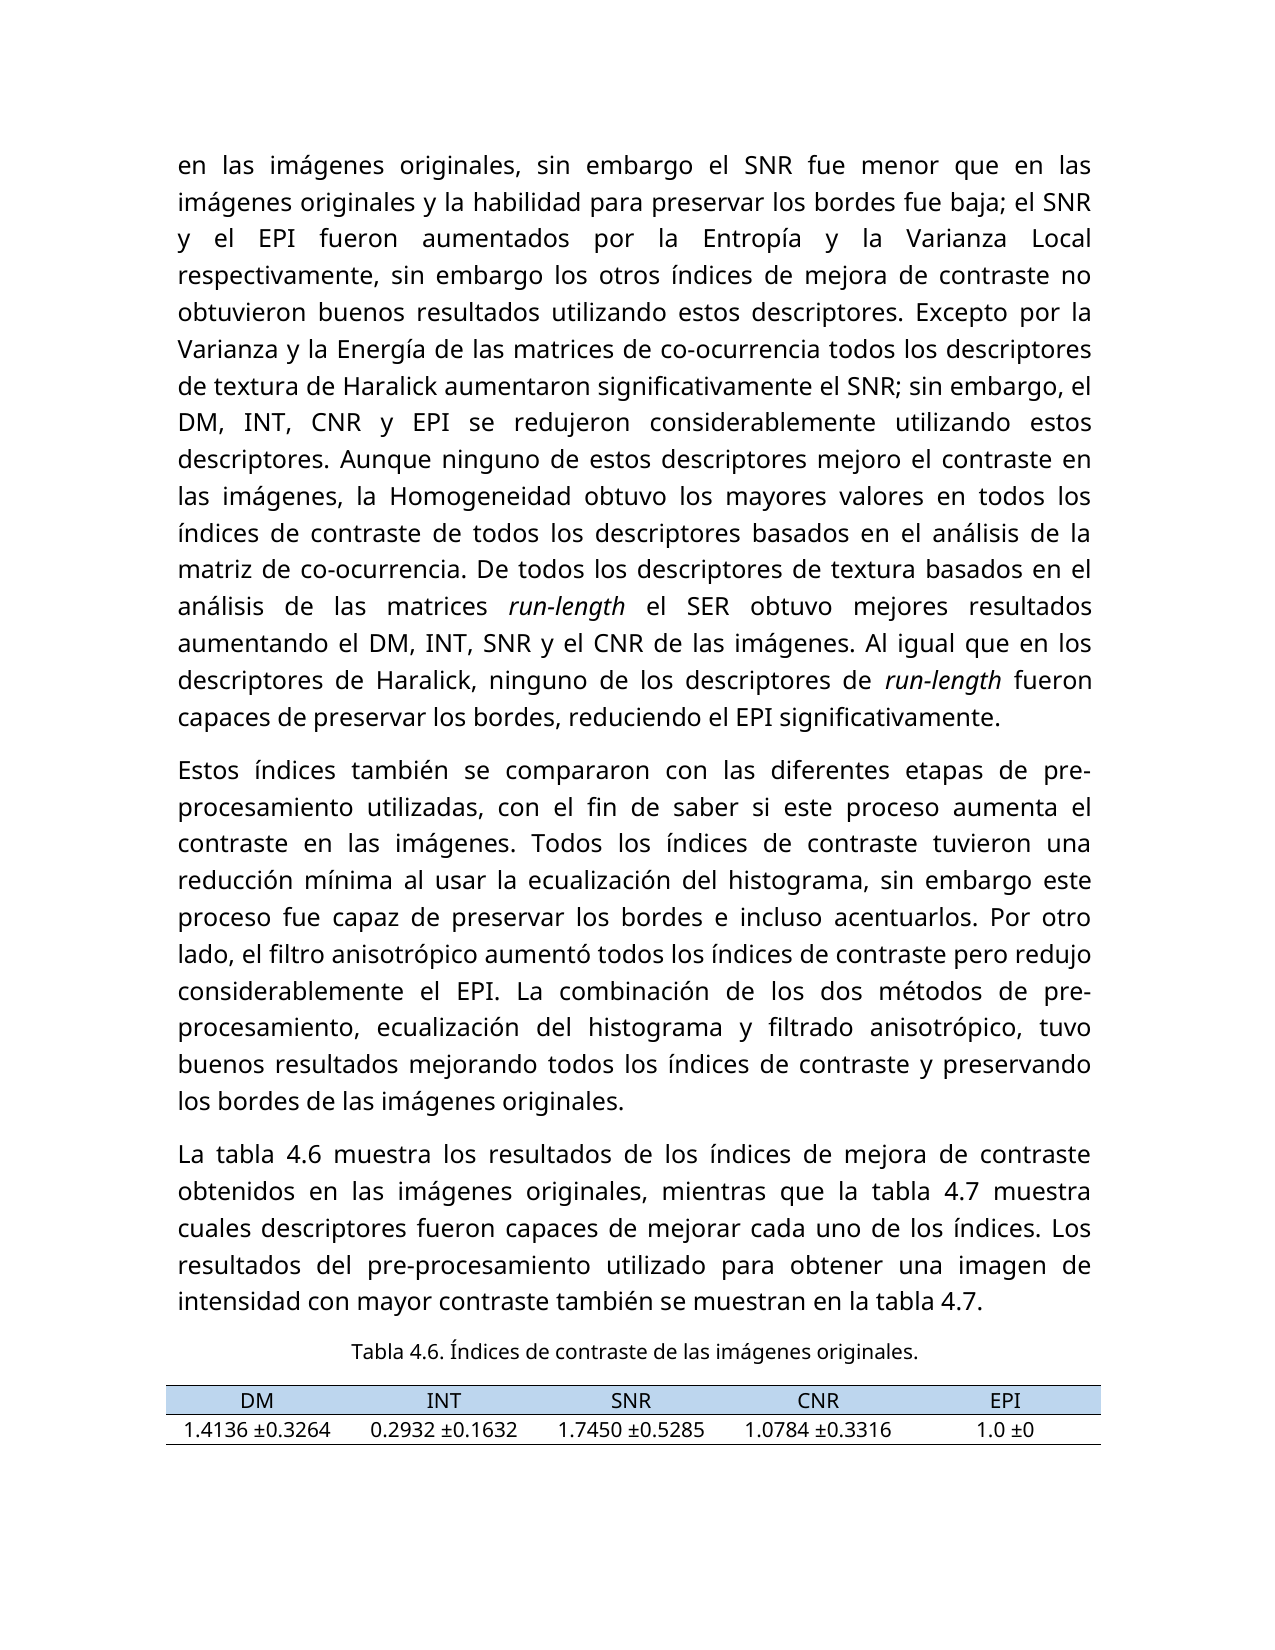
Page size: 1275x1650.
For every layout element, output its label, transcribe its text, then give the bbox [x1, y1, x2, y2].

table_cell 1.7450 ±0.5285 [540, 1415, 727, 1444]
table_cell 1.0 ±0 [914, 1415, 1101, 1444]
text La tabla 4.6 muestra los resultados de los índices de mejora de contraste obtenidos en las imágenes originales, mientras que la tabla 4.7 muestra cuales descriptores fueron capaces de mejorar cada uno de los índices. Los resultados del pre-procesamiento utilizado para obtener una imagen de intensidad con mayor contraste también se muestran en la tabla 4.7. [177, 1137, 1093, 1318]
table_header SNR [540, 1386, 727, 1414]
table_header EPI [914, 1386, 1101, 1414]
text Estos índices también se compararon con las diferentes etapas de pre-procesamiento utilizadas, con el fin de saber si este proceso aumenta el contraste en las imágenes. Todos los índices de contraste tuvieron una reducción mínima al usar la ecualización del histograma, sin embargo este proceso fue capaz de preservar los bordes e incluso acentuarlos. Por otro lado, el filtro anisotrópico aumentó todos los índices de contraste pero redujo considerablemente el EPI. La combinación de los dos métodos de pre-procesamiento, ecualización del histograma y filtrado anisotrópico, tuvo buenos resultados mejorando todos los índices de contraste y preservando los bordes de las imágenes originales. [177, 753, 1093, 1118]
table_header DM [166, 1386, 353, 1414]
text Tabla 4.6. Índices de contraste de las imágenes originales. [177, 1337, 1093, 1366]
table_cell 1.0784 ±0.3316 [727, 1415, 914, 1444]
table_header CNR [727, 1386, 914, 1414]
table_cell 0.2932 ±0.1632 [353, 1415, 540, 1444]
table_cell 1.4136 ±0.3264 [166, 1415, 353, 1444]
table_header INT [353, 1386, 540, 1414]
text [177, 148, 1093, 733]
